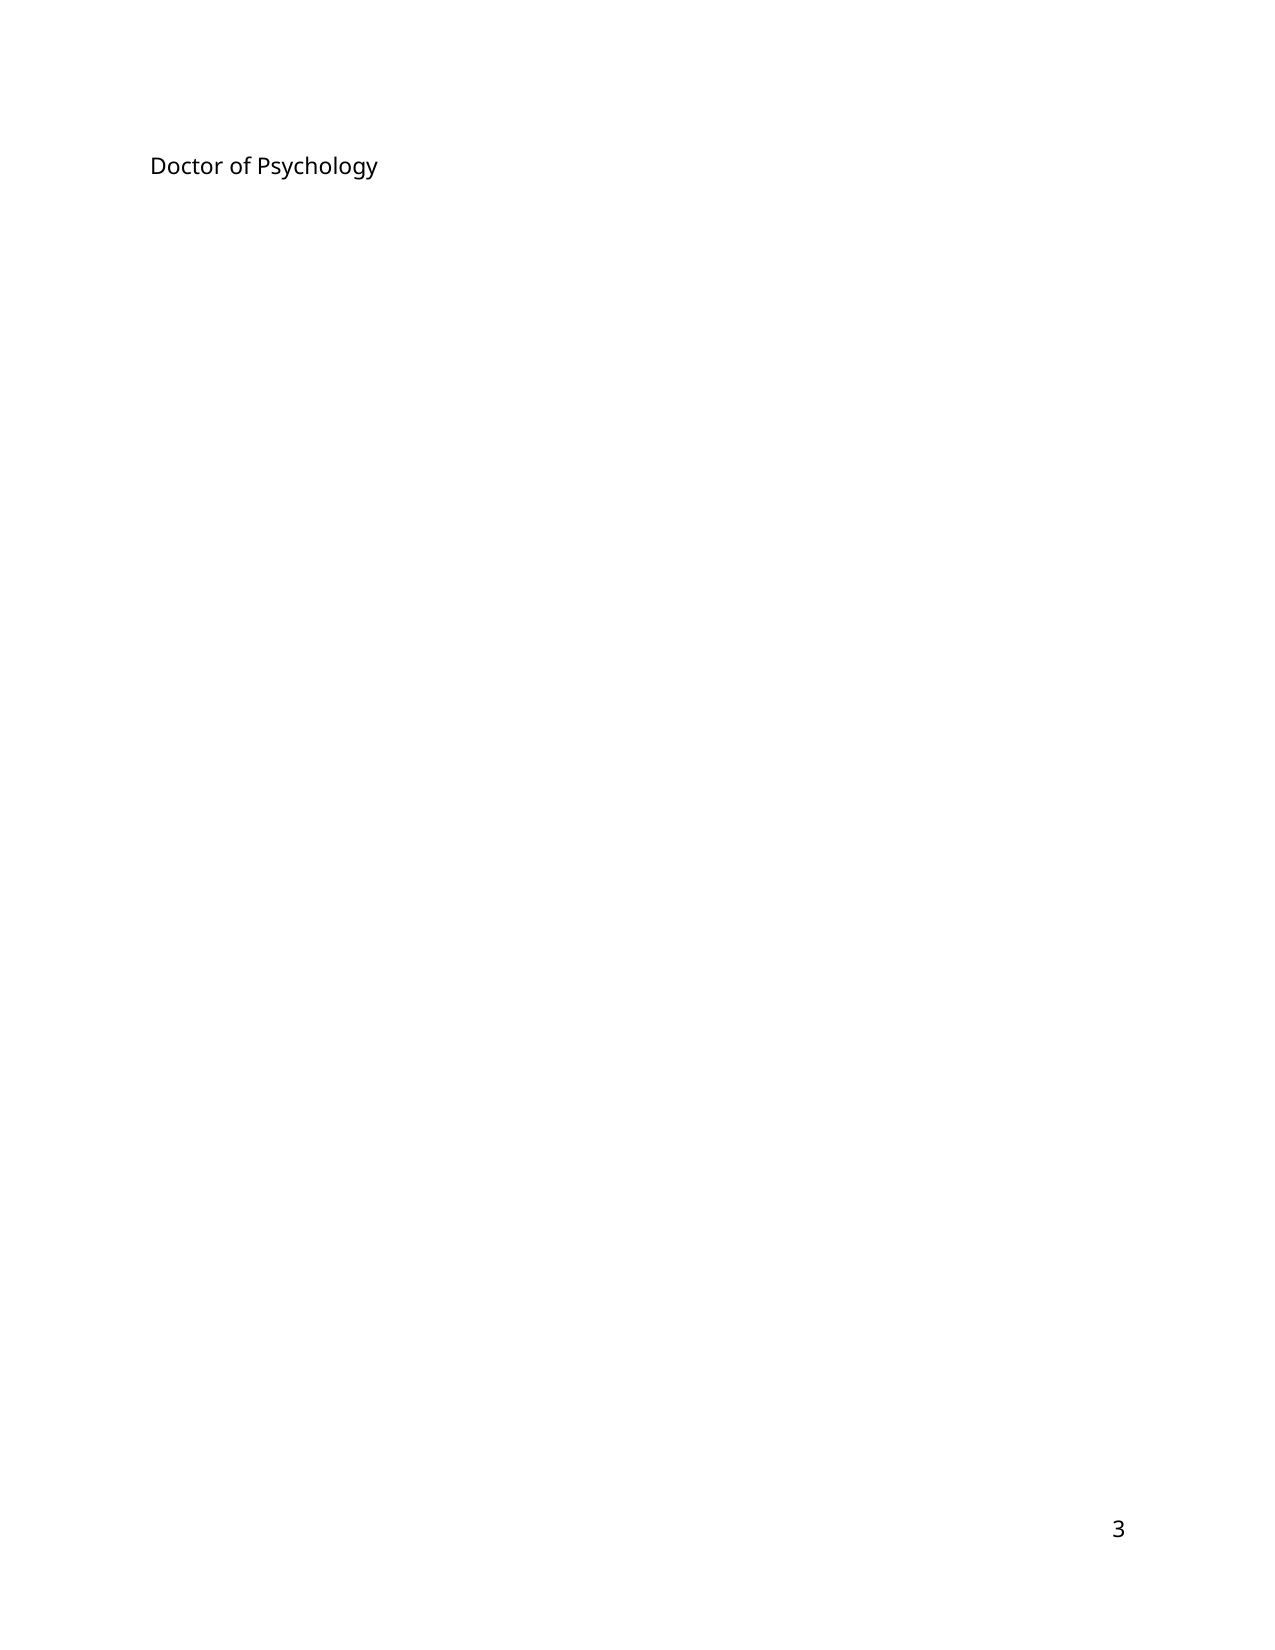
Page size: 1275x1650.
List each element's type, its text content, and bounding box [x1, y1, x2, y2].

text Doctor of Psychology [150, 150, 1125, 181]
